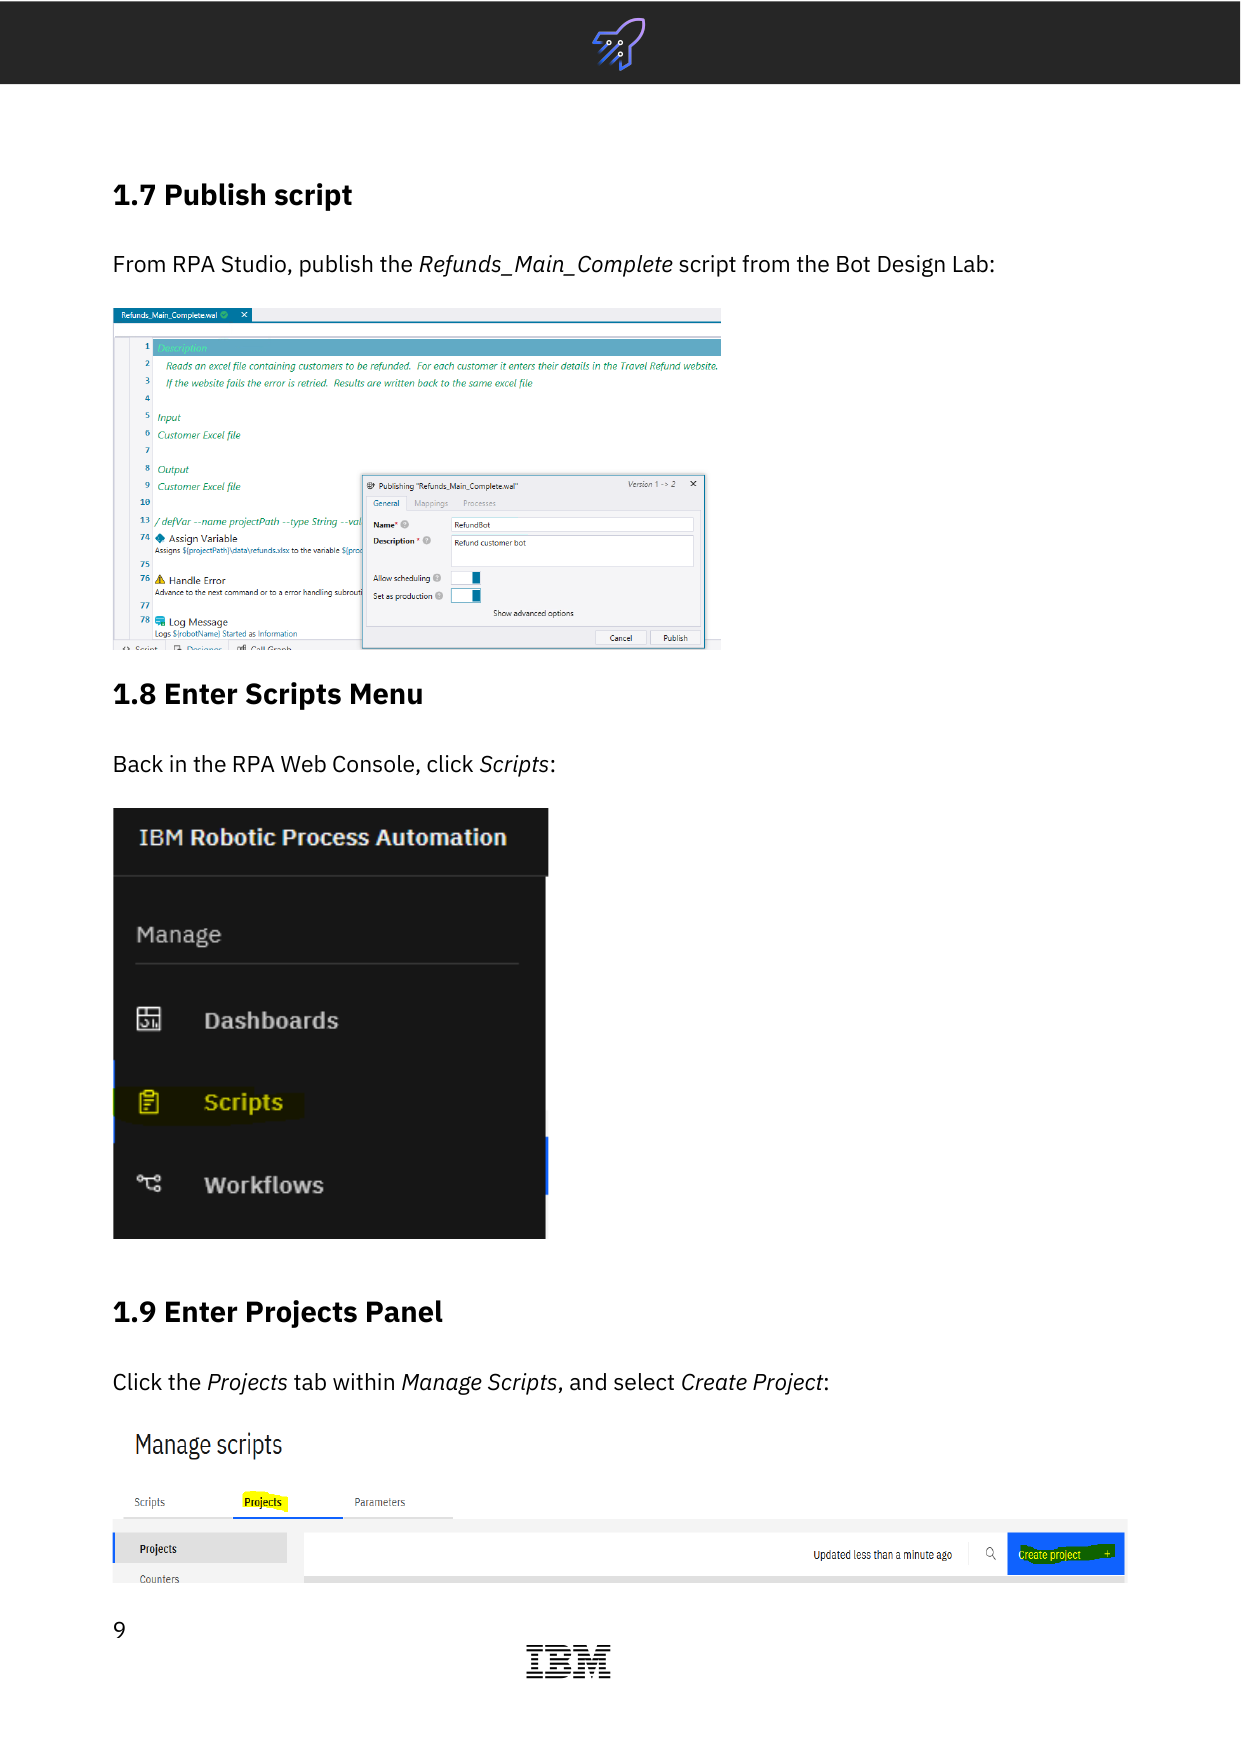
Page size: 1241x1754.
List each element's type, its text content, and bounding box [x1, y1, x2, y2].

subtitle Publish script [112, 175, 1128, 213]
picture [588, 14, 649, 75]
text From RPA Studio, publish the Refunds_Main_Complete script from the Bot Design Lab: [112, 249, 1128, 279]
subtitle Enter Scripts Menu [112, 675, 1128, 713]
picture [253, 308, 721, 321]
picture [526, 1645, 611, 1679]
picture [112, 1396, 1128, 1583]
subtitle Enter Projects Panel [112, 1293, 1128, 1331]
picture [112, 808, 549, 1239]
picture [112, 308, 721, 650]
text Back in the RPA Web Console, click Scripts: [112, 749, 1128, 779]
text Click the Projects tab within Manage Scripts, and select Create Project: [112, 1367, 1128, 1396]
